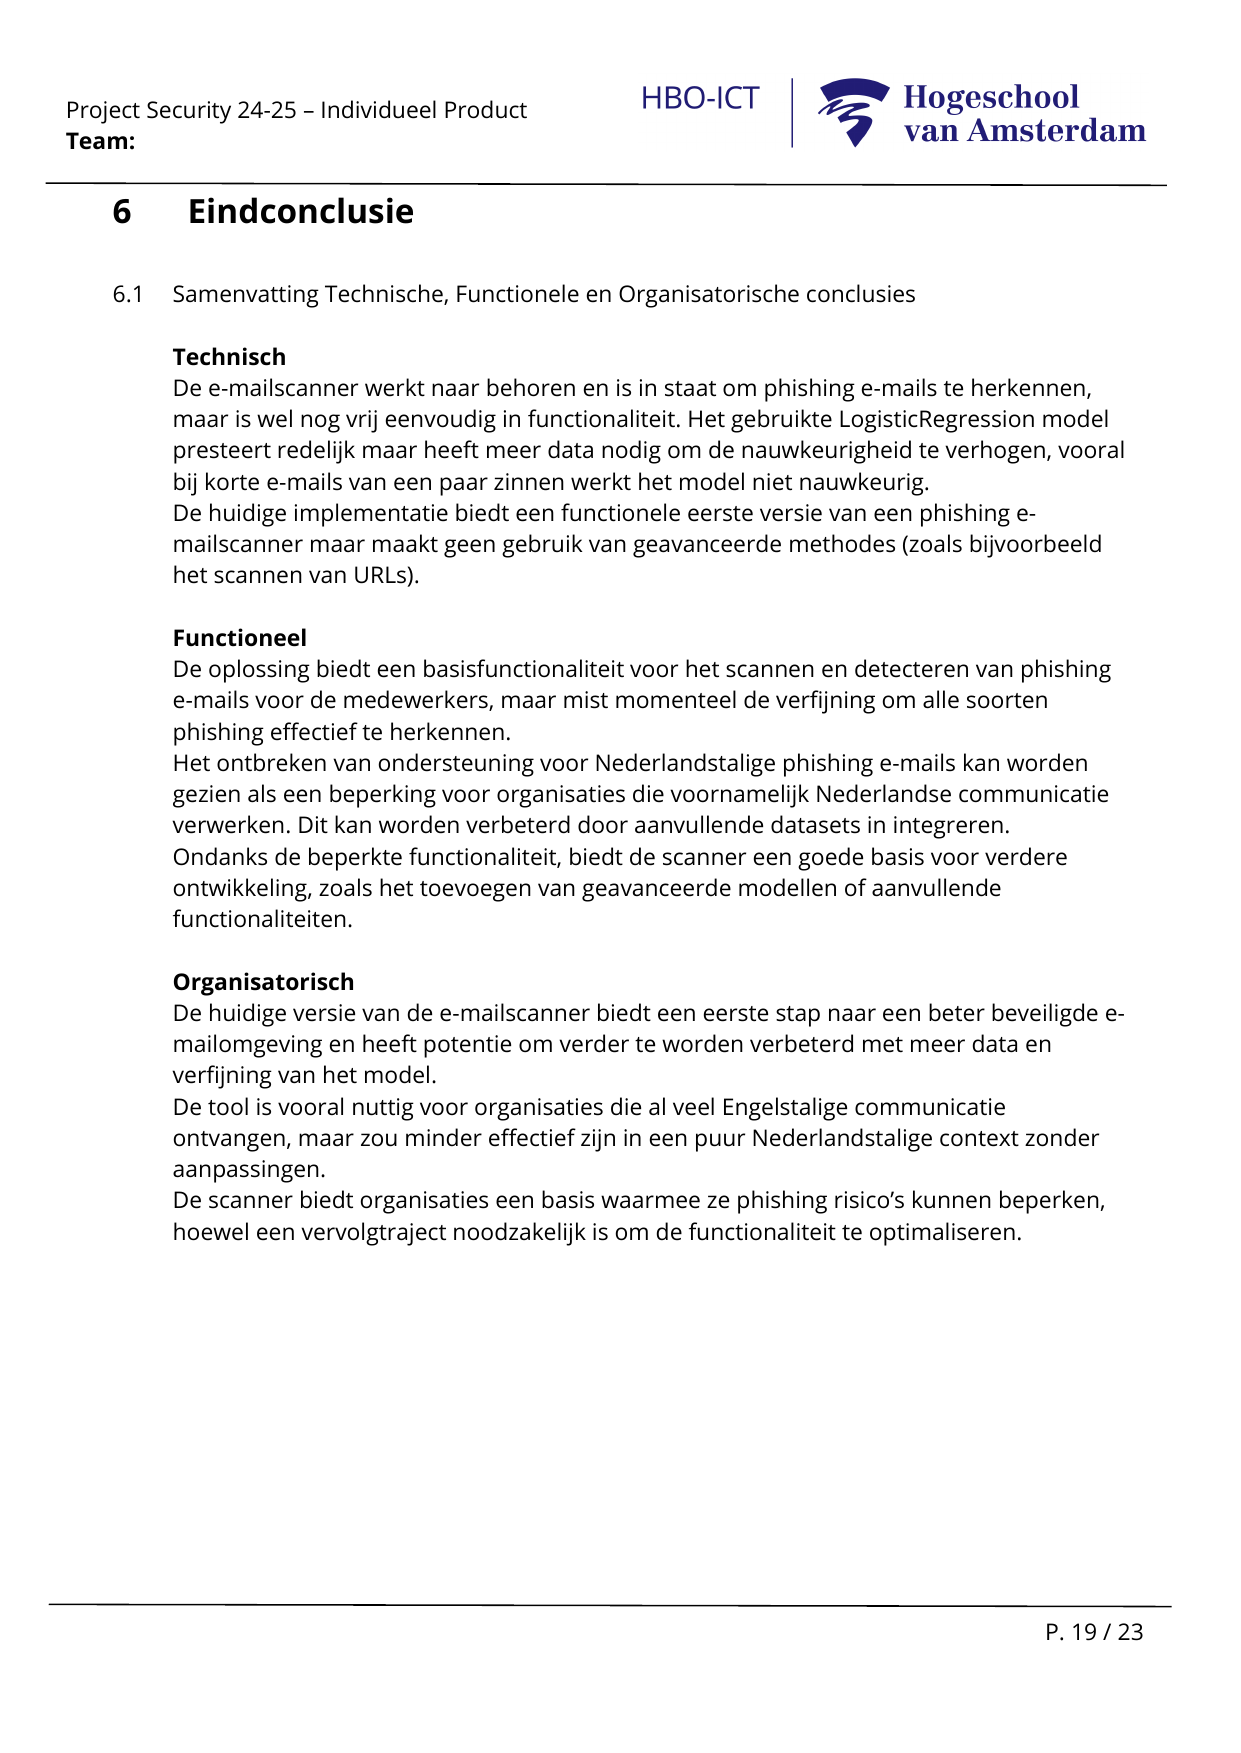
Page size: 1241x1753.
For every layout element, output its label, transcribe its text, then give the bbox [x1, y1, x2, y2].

list De tool is vooral nuttig voor organisaties die al veel Engelstalige communicatie ontvangen, maar zou minder effectief zijn in een puur Nederlandstalige context zonder aanpassingen. [172, 1091, 1128, 1184]
list Functioneel [172, 622, 1128, 653]
picture [637, 73, 1150, 152]
list De oplossing biedt een basisfunctionaliteit voor het scannen en detecteren van phishing e-mails voor de medewerkers, maar mist momenteel de verfijning om alle soorten phishing effectief te herkennen. Het ontbreken van ondersteuning voor Nederlandstalige phishing e-mails kan worden gezien als een beperking voor organisaties die voornamelijk Nederlandse communicatie verwerken. Dit kan worden verbeterd door aanvullende datasets in integreren. [172, 653, 1128, 841]
list De scanner biedt organisaties een basis waarmee ze phishing risico’s kunnen beperken, hoewel een vervolgtraject noodzakelijk is om de functionaliteit te optimaliseren. [172, 1184, 1128, 1247]
list De huidige implementatie biedt een functionele eerste versie van een phishing e-mailscanner maar maakt geen gebruik van geavanceerde methodes (zoals bijvoorbeeld het scannen van URLs). [172, 497, 1128, 591]
subtitle Eindconclusie [112, 187, 1128, 278]
list Organisatorisch [172, 966, 1128, 997]
list De huidige versie van de e-mailscanner biedt een eerste stap naar een beter beveiligde e-mailomgeving en heeft potentie om verder te worden verbeterd met meer data en verfijning van het model. [172, 997, 1128, 1091]
list Ondanks de beperkte functionaliteit, biedt de scanner een goede basis voor verdere ontwikkeling, zoals het toevoegen van geavanceerde modellen of aanvullende functionaliteiten. [172, 841, 1128, 934]
list Technisch [172, 341, 1128, 372]
list De e-mailscanner werkt naar behoren en is in staat om phishing e-mails te herkennen, maar is wel nog vrij eenvoudig in functionaliteit. Het gebruikte LogisticRegression model presteert redelijk maar heeft meer data nodig om de nauwkeurigheid te verhogen, vooral bij korte e-mails van een paar zinnen werkt het model niet nauwkeurig. [172, 372, 1128, 497]
text Samenvatting Technische, Functionele en Organisatorische conclusies [112, 278, 1128, 309]
